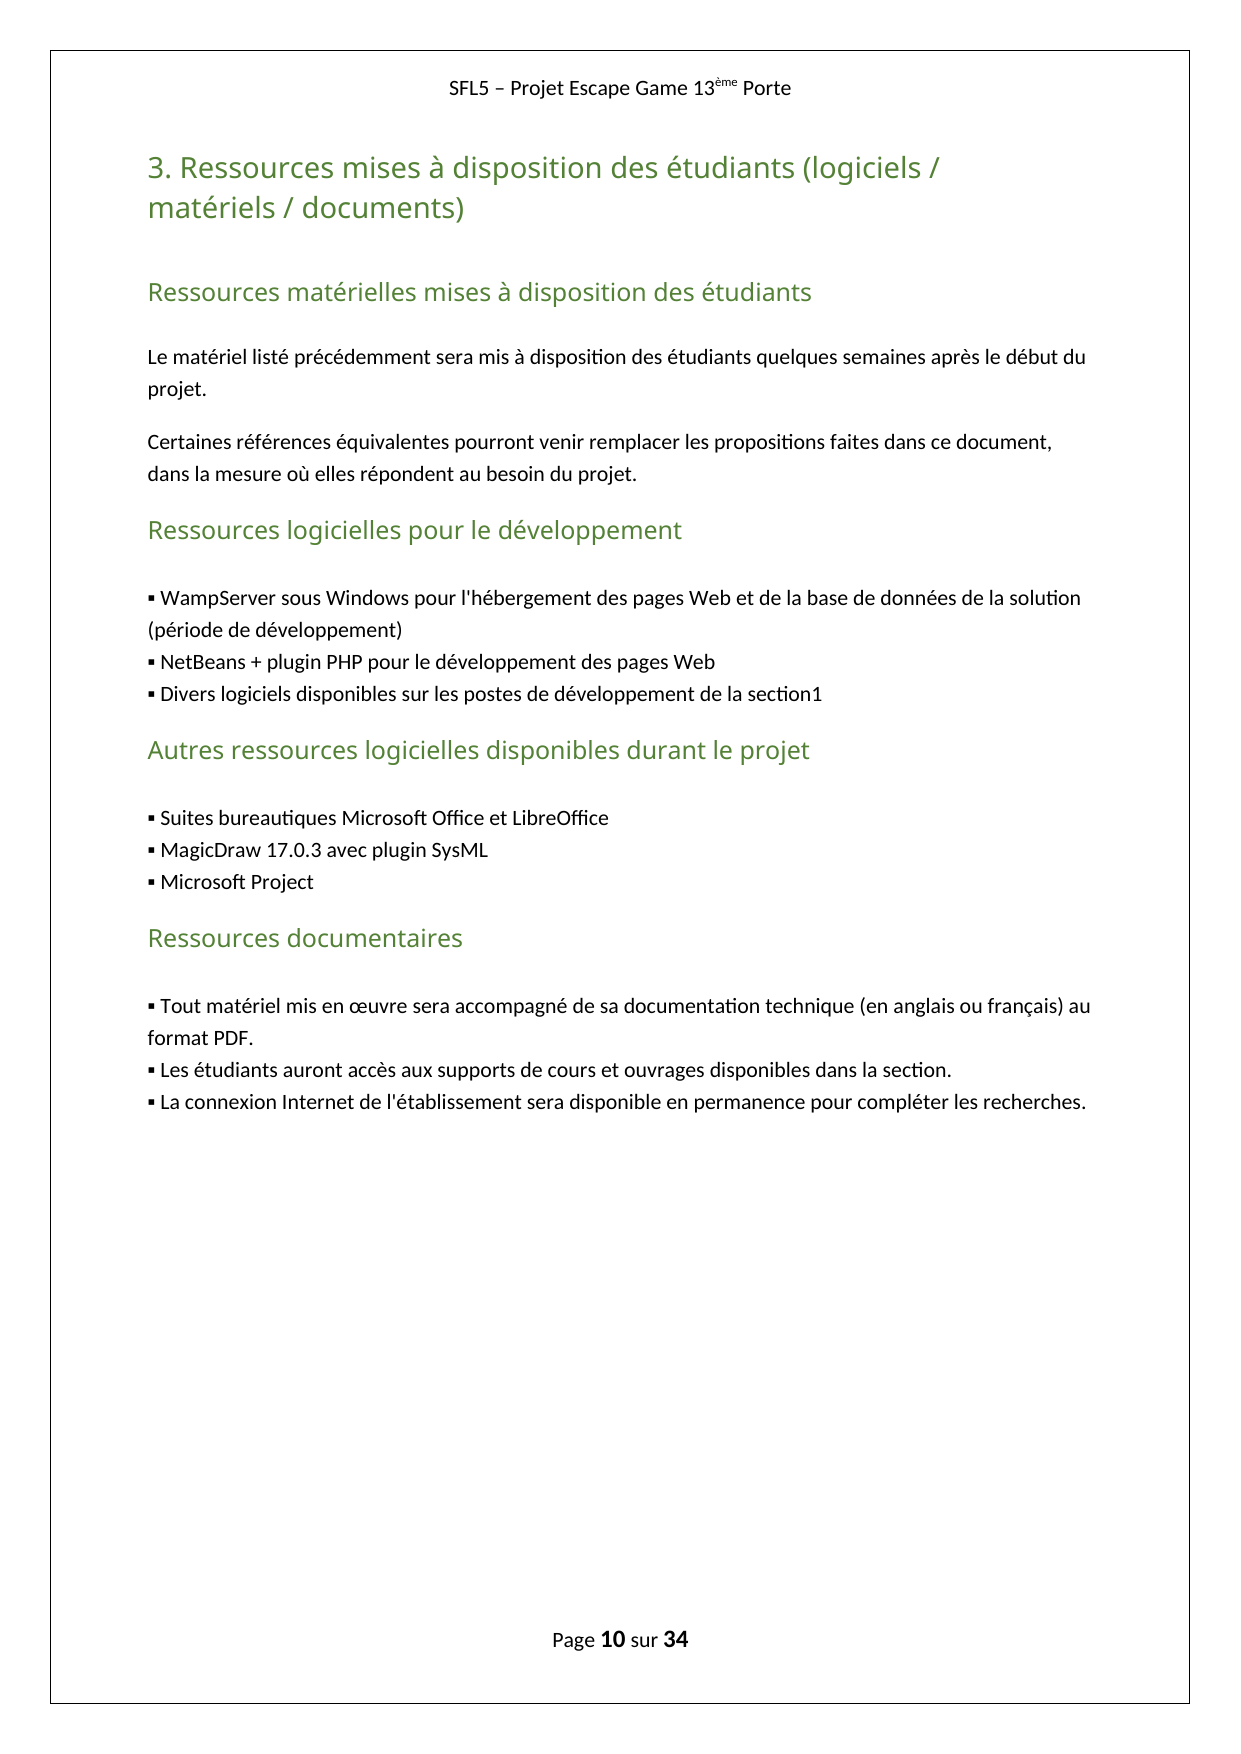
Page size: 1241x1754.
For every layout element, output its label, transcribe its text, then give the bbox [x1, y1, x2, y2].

subtitle Ressources matérielles mises à disposition des étudiants [147, 275, 1093, 343]
text Ressources logicielles pour le développement ▪ WampServer sous Windows pour l'hébergement des pages Web et de la base de données de la solution (période de développement) ▪ NetBeans + plugin PHP pour le développement des pages Web ▪ Divers logiciels disponibles sur les postes de développement de la section1 [147, 513, 1093, 707]
text Certaines références équivalentes pourront venir remplacer les propositions faites dans ce document, dans la mesure où elles répondent au besoin du projet. [147, 428, 1093, 487]
text Le matériel listé précédemment sera mis à disposition des étudiants quelques semaines après le début du projet. [147, 343, 1093, 402]
subtitle 3. Ressources mises à disposition des étudiants (logiciels / matériels / documents) [147, 148, 1093, 267]
text Autres ressources logicielles disponibles durant le projet ▪ Suites bureautiques Microsoft Office et LibreOffice ▪ MagicDraw 17.0.3 avec plugin SysML ▪ Microsoft Project [147, 733, 1093, 895]
text Ressources documentaires ▪ Tout matériel mis en œuvre sera accompagné de sa documentation technique (en anglais ou français) au format PDF. ▪ Les étudiants auront accès aux supports de cours et ouvrages disponibles dans la section. ▪ La connexion Internet de l'établissement sera disponible en permanence pour compléter les recherches. [147, 921, 1093, 1115]
